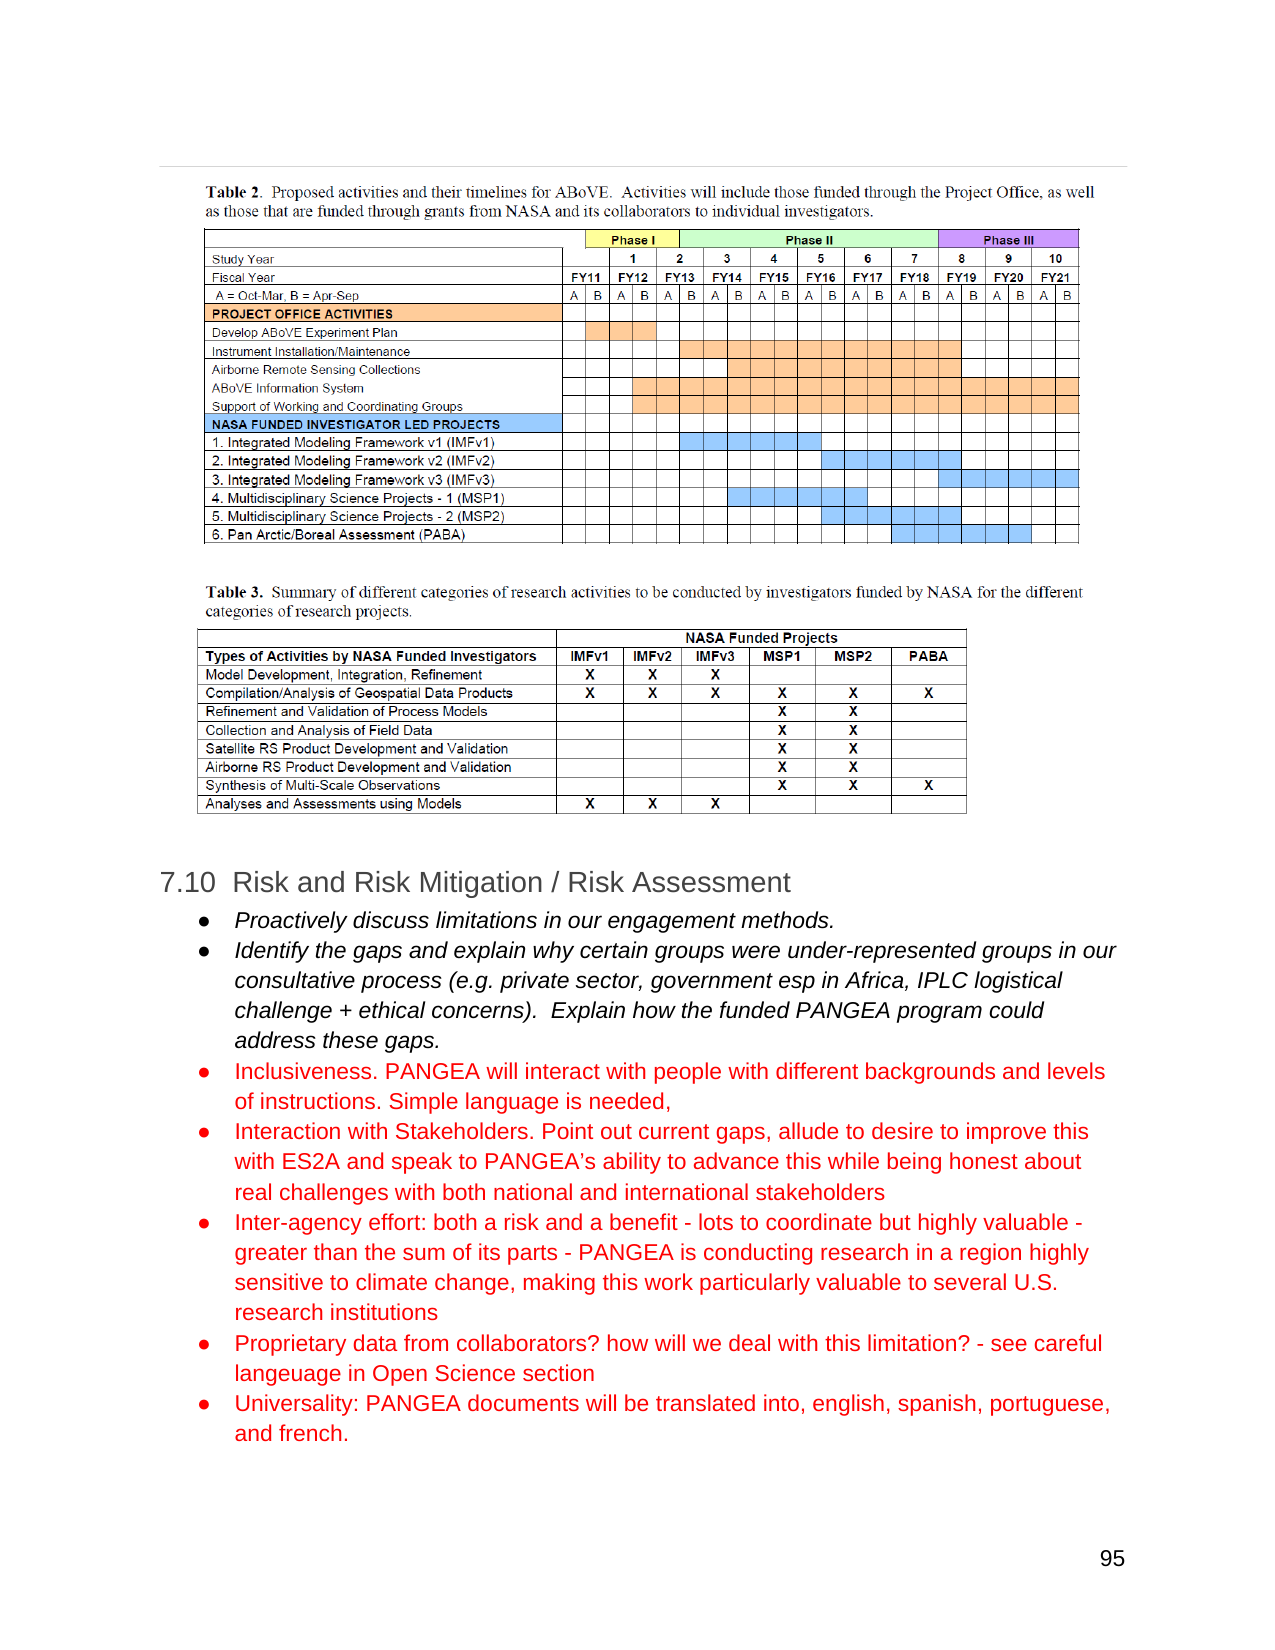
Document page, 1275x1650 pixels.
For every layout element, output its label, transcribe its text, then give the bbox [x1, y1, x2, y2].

picture [159, 150, 1128, 828]
subtitle 7.10 Risk and Risk Mitigation / Risk Assessment [159, 865, 1125, 898]
list Proprietary data from collaborators? how will we deal with this limitation? - see careful langeuage in Open Science section [197, 1329, 1125, 1386]
list Identify the gaps and explain why certain groups were under-represented groups in our consultative process (e.g. private sector, government esp in Africa, IPLC logistical challenge + ethical concerns). Explain how the funded PANGEA program could address these gaps. [197, 937, 1125, 1054]
list Interaction with Stakeholders. Point out current gaps, allude to desire to improve this with ES2A and speak to PANGEA’s ability to advance this while being honest about real challenges with both national and international stakeholders [197, 1118, 1125, 1205]
list Inclusiveness. PANGEA will interact with people with different backgrounds and levels of instructions. Simple language is needed, [197, 1058, 1125, 1114]
list Universality: PANGEA documents will be translated into, english, spanish, portuguese, and french. [197, 1390, 1125, 1447]
list Proactively discuss limitations in our engagement methods. [197, 907, 1125, 933]
list Inter-agency effort: both a risk and a benefit - lots to coordinate but highly valuable - greater than the sum of its parts - PANGEA is conducting research in a region highly sensitive to climate change, making this work particularly valuable to several U.S. research institutions [197, 1209, 1125, 1326]
